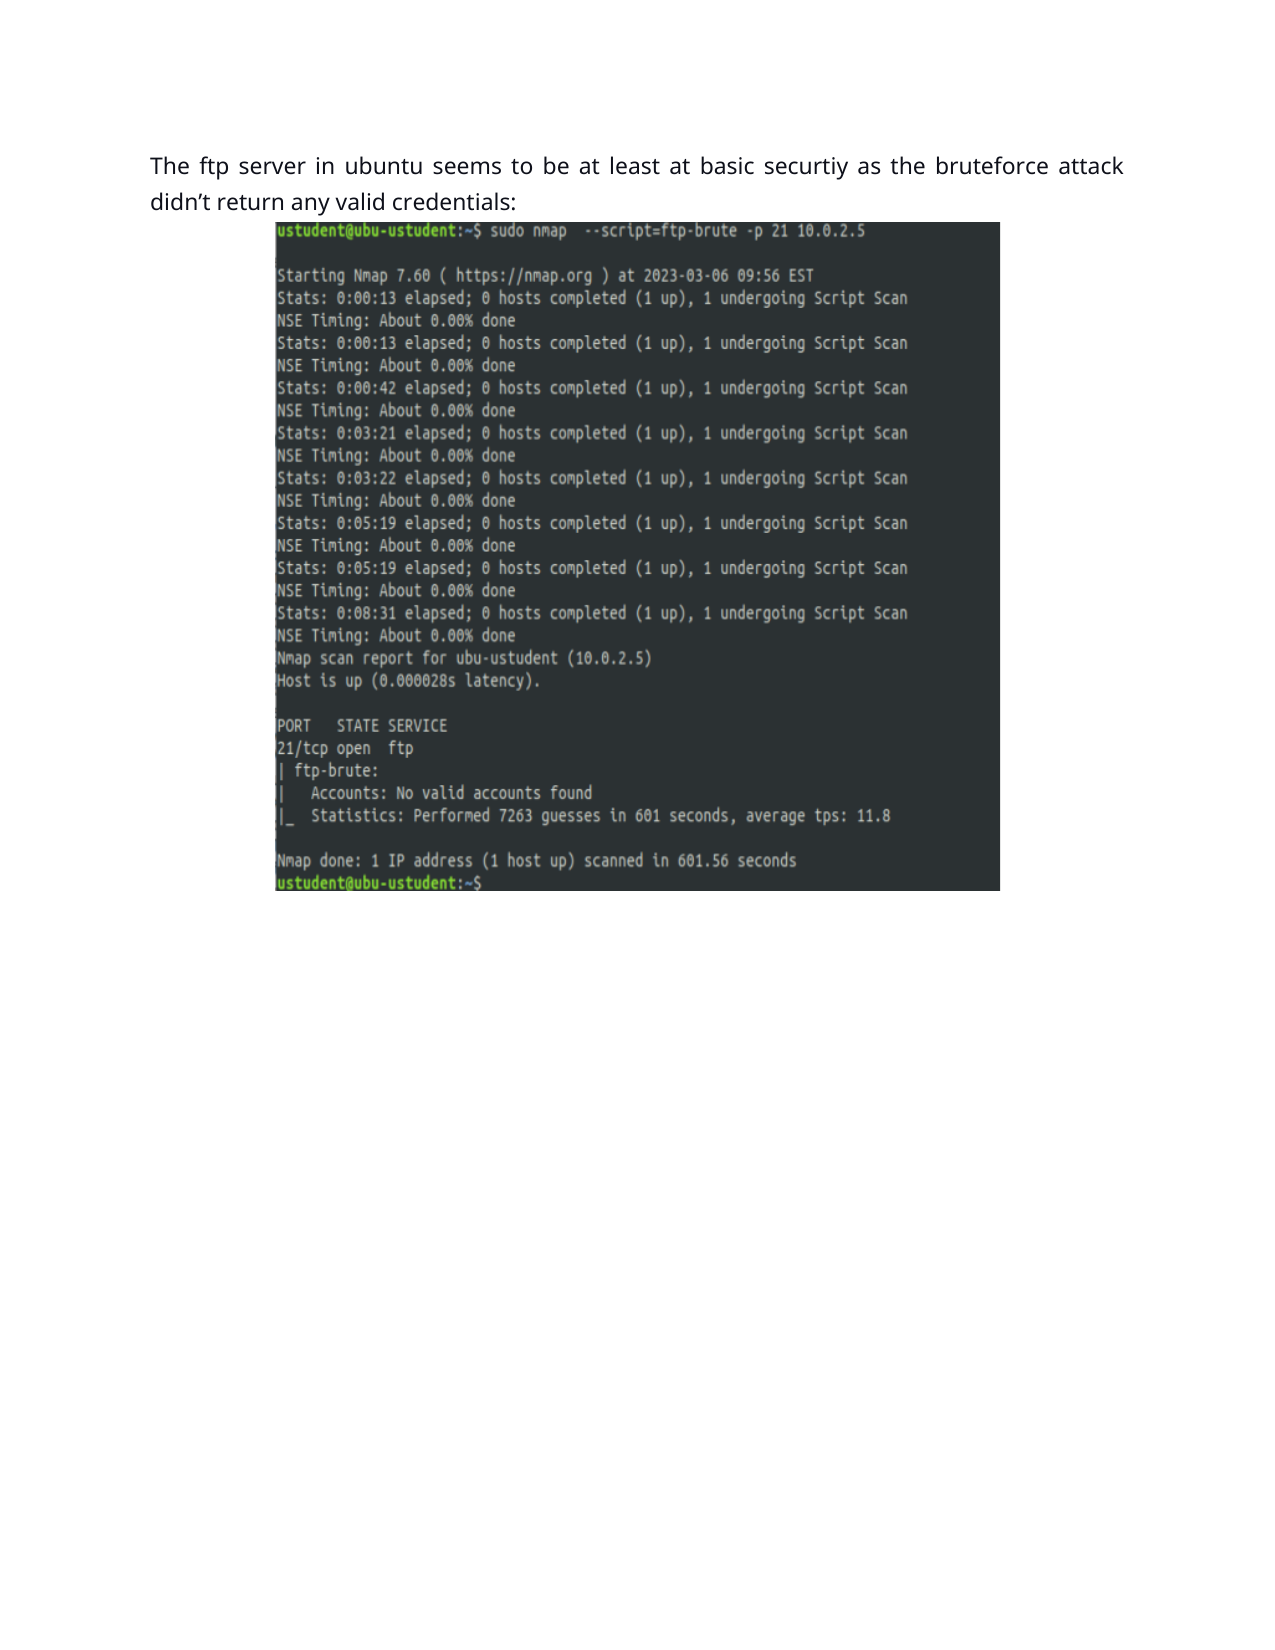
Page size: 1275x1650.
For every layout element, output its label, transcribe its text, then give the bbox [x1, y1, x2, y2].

text The ftp server in ubuntu seems to be at least at basic securtiy as the bruteforce attack didn’t return any valid credentials: [150, 150, 1125, 217]
picture [275, 222, 1001, 891]
